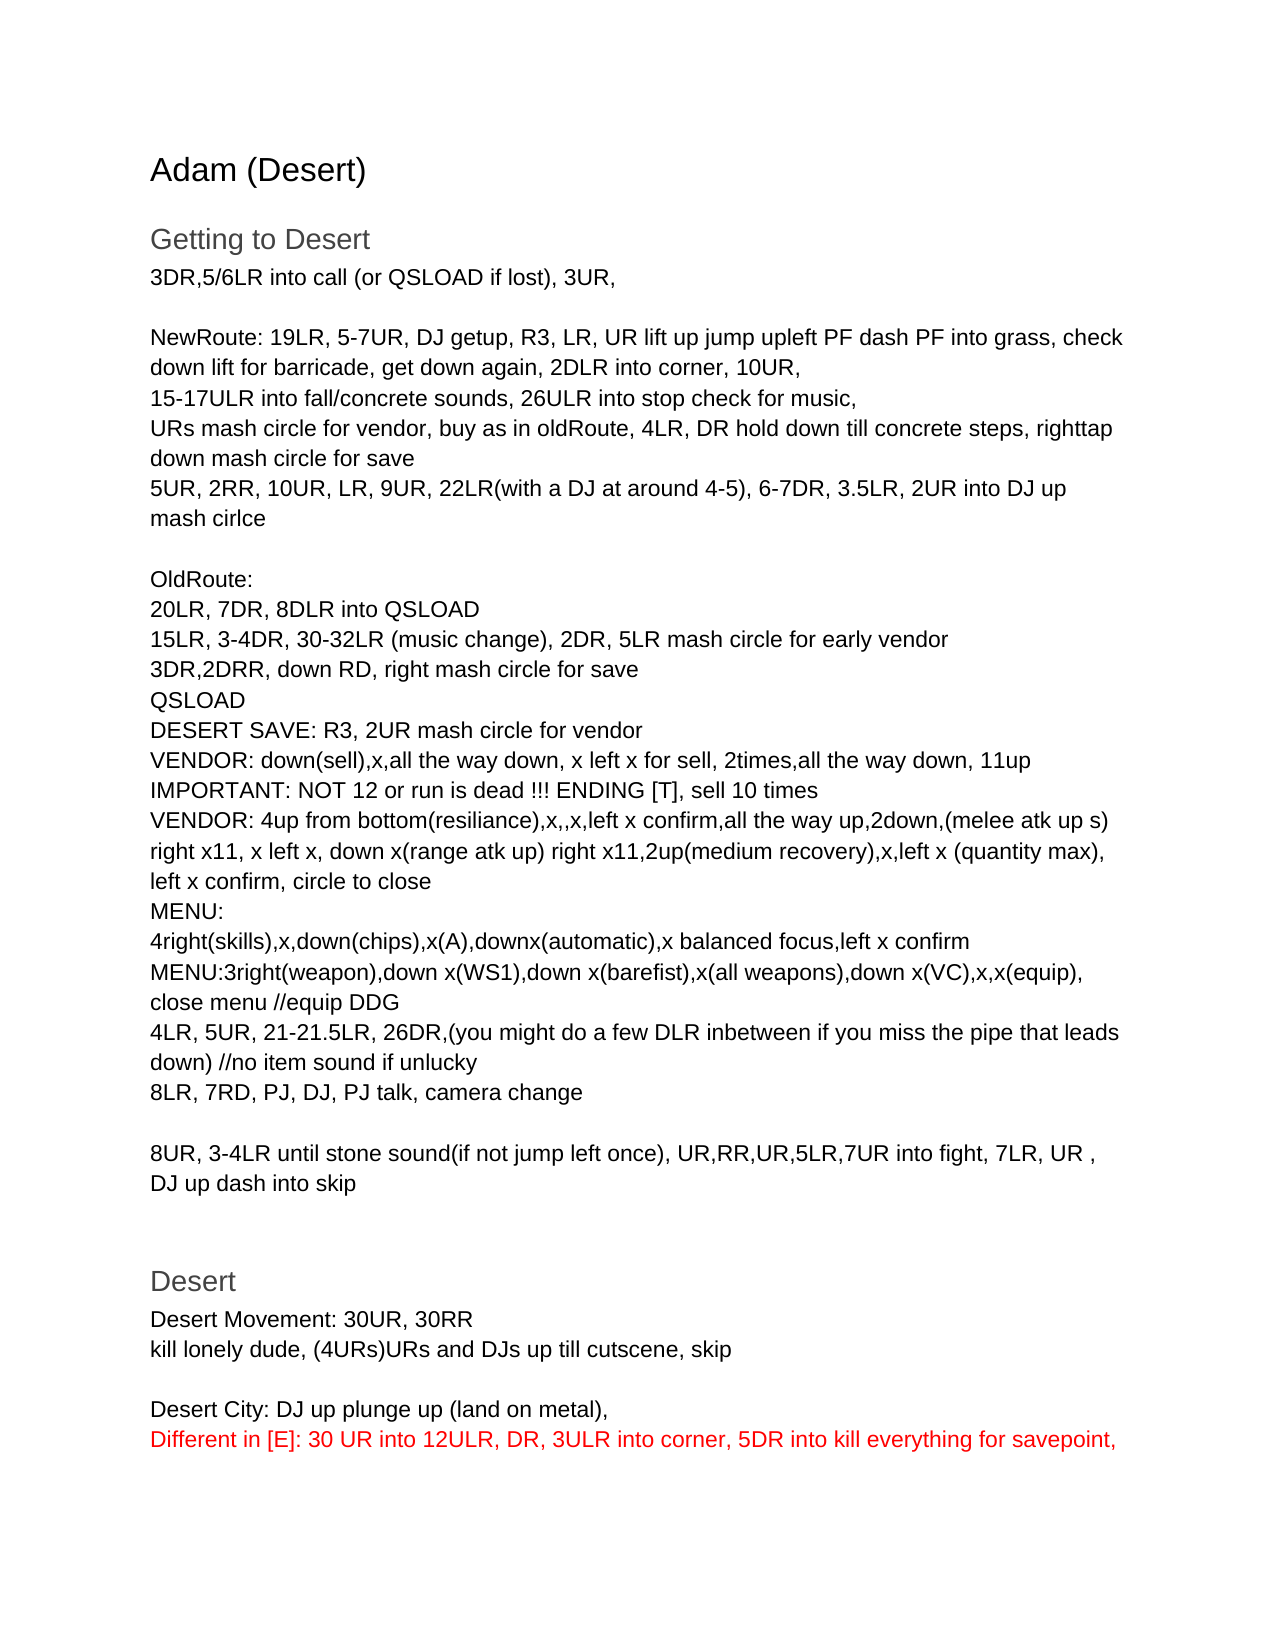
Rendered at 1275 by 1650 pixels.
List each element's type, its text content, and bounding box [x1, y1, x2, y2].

text 5UR, 2RR, 10UR, LR, 9UR, 22LR(with a DJ at around 4-5), 6-7DR, 3.5LR, 2UR into DJ up mash cirlce [150, 475, 1125, 532]
text OldRoute: [150, 566, 1125, 592]
text 8UR, 3-4LR until stone sound(if not jump left once), UR,RR,UR,5LR,7UR into fight, 7LR, UR , DJ up dash into skip [150, 1140, 1125, 1196]
subtitle Getting to Desert [150, 222, 1125, 255]
text Different in [E]: 30 UR into 12ULR, DR, 3ULR into corner, 5DR into kill everything for savepoint, [150, 1426, 1125, 1453]
text NewRoute: 19LR, 5-7UR, DJ getup, R3, LR, UR lift up jump upleft PF dash PF into grass, check down lift for barricade, get down again, 2DLR into corner, 10UR, [150, 324, 1125, 381]
subtitle Desert [150, 1264, 1125, 1297]
text DESERT SAVE: R3, 2UR mash circle for vendor [150, 717, 1125, 743]
text 4LR, 5UR, 21-21.5LR, 26DR,(you might do a few DLR inbetween if you miss the pipe that leads down) //no item sound if unlucky [150, 1019, 1125, 1075]
text QSLOAD [150, 687, 1125, 713]
text MENU:3right(weapon),down x(WS1),down x(barefist),x(all weapons),down x(VC),x,x(equip), close menu //equip DDG [150, 958, 1125, 1015]
text 3DR,5/6LR into call (or QSLOAD if lost), 3UR, [150, 264, 1125, 290]
text 15LR, 3-4DR, 30-32LR (music change), 2DR, 5LR mash circle for early vendor [150, 626, 1125, 652]
subtitle Adam (Desert) [150, 150, 1125, 188]
text 15-17ULR into fall/concrete sounds, 26ULR into stop check for music, [150, 384, 1125, 411]
text 8LR, 7RD, PJ, DJ, PJ talk, camera change [150, 1079, 1125, 1106]
text VENDOR: down(sell),x,all the way down, x left x for sell, 2times,all the way down, 11up IMPORTANT: NOT 12 or run is dead !!! ENDING [T], sell 10 times [150, 747, 1125, 803]
text 3DR,2DRR, down RD, right mash circle for save [150, 656, 1125, 683]
text kill lonely dude, (4URs)URs and DJs up till cutscene, skip [150, 1336, 1125, 1362]
text Desert City: DJ up plunge up (land on metal), [150, 1396, 1125, 1422]
text URs mash circle for vendor, buy as in oldRoute, 4LR, DR hold down till concrete steps, righttap down mash circle for save [150, 415, 1125, 471]
text MENU: [150, 898, 1125, 924]
text Desert Movement: 30UR, 30RR [150, 1306, 1125, 1332]
text 20LR, 7DR, 8DLR into QSLOAD [150, 596, 1125, 622]
text 4right(skills),x,down(chips),x(A),downx(automatic),x balanced focus,left x confirm [150, 928, 1125, 954]
text VENDOR: 4up from bottom(resiliance),x,,x,left x confirm,all the way up,2down,(melee atk up s) right x11, x left x, down x(range atk up) right x11,2up(medium recovery),x,left x (quantity max), left x confirm, circle to close [150, 807, 1125, 894]
